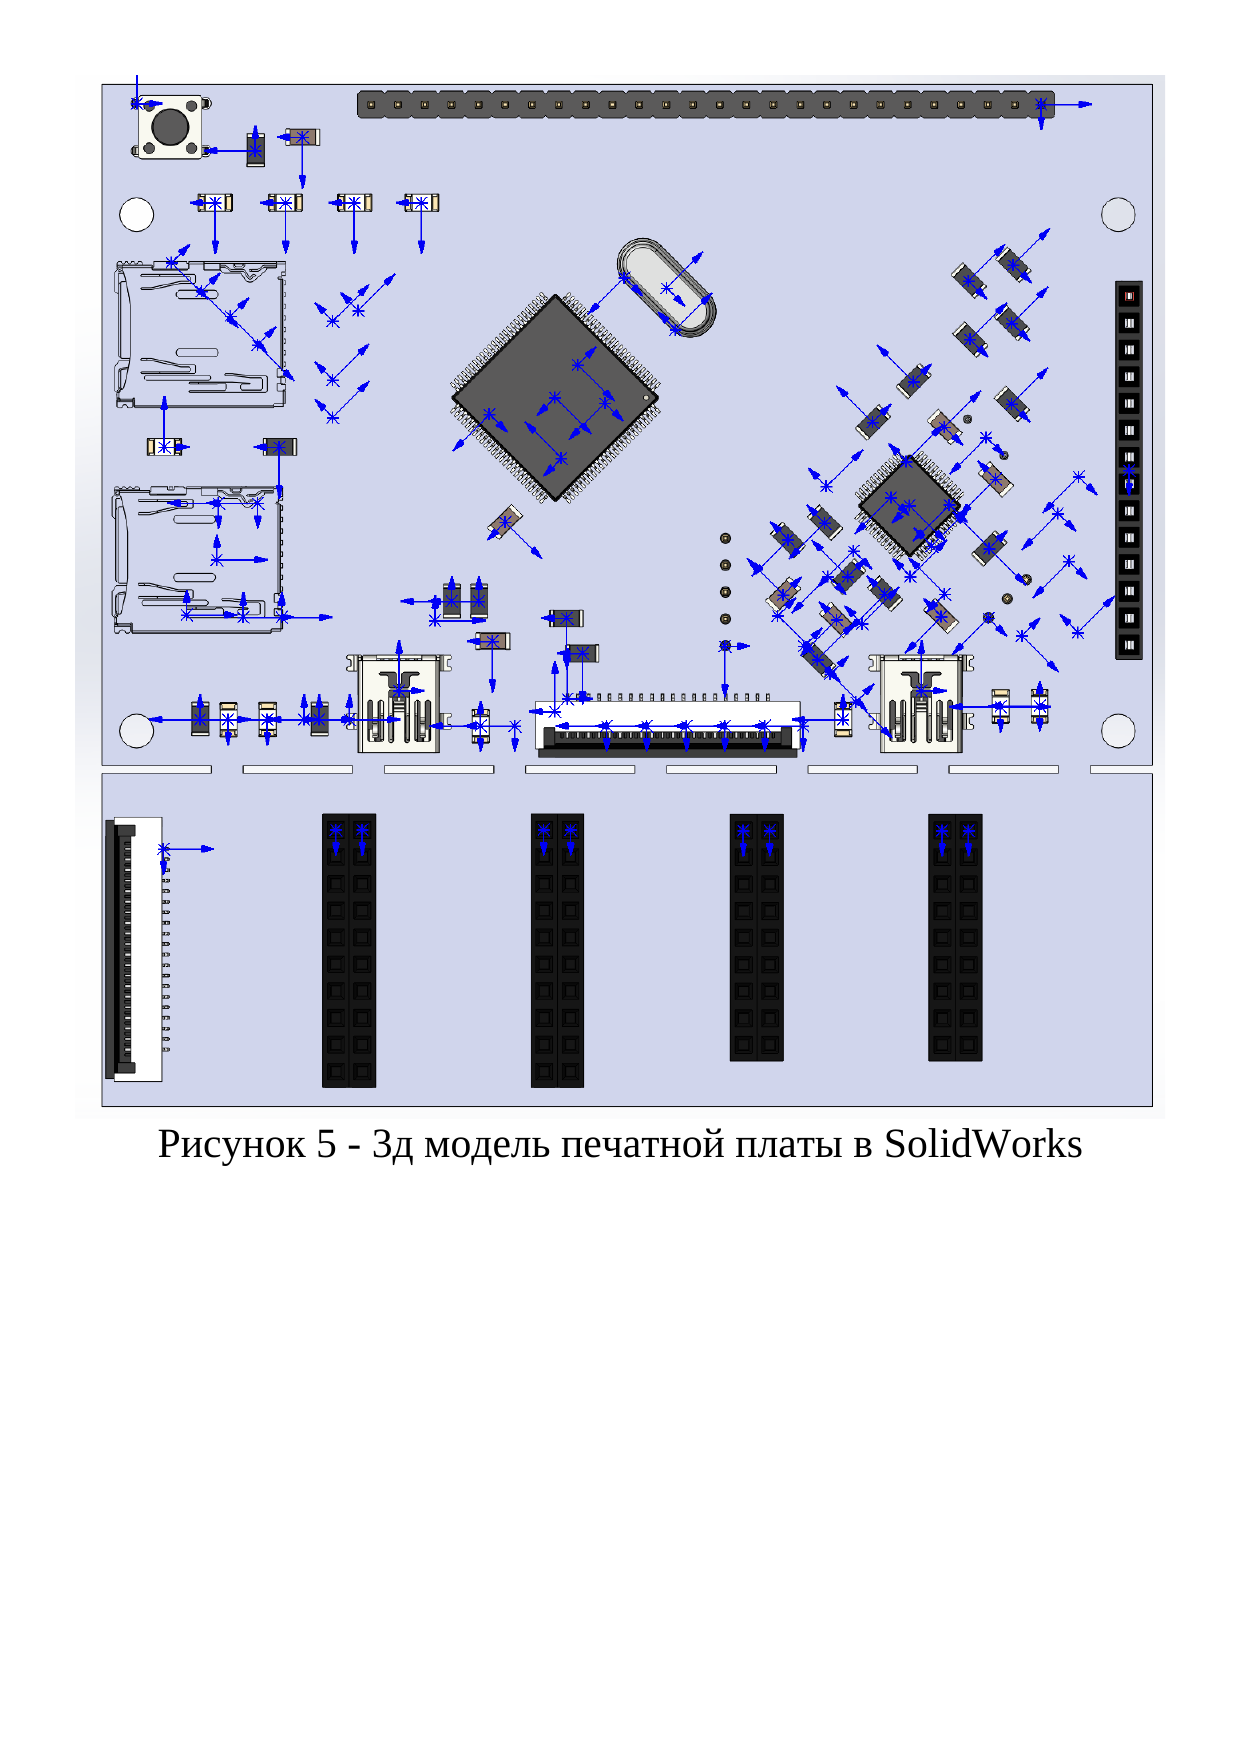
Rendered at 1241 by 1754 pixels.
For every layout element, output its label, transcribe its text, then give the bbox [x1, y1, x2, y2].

picture [75, 75, 1166, 1119]
text Рисунок 5 - 3д модель печатной платы в SolidWorks [75, 1119, 1165, 1167]
